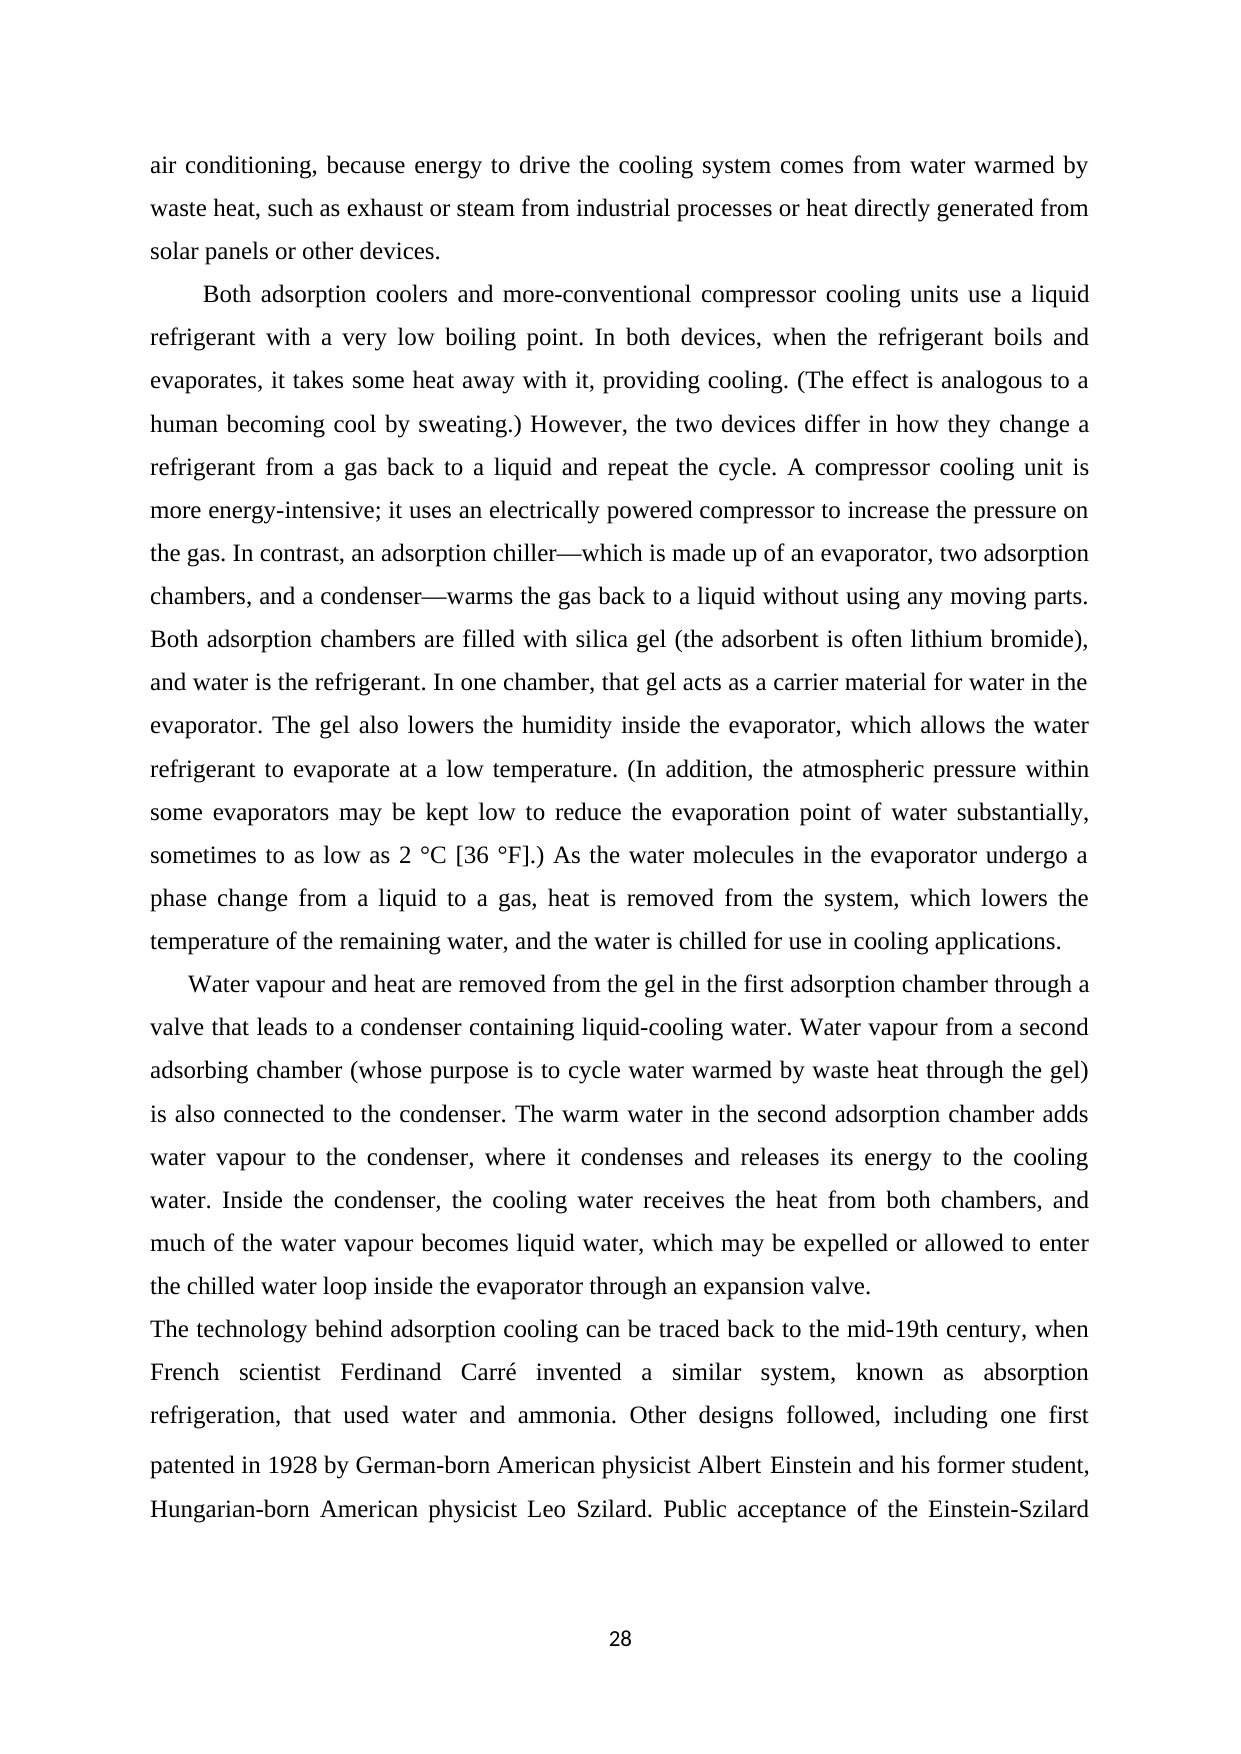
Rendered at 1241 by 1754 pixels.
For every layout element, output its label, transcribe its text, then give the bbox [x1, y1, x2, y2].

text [150, 1314, 1090, 1523]
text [150, 150, 1090, 265]
text Water vapour and heat are removed from the gel in the first adsorption chamber through a valve that leads to a condenser containing liquid-cooling water. Water vapour from a second adsorbing chamber (whose purpose is to cycle water warmed by waste heat through the gel) is also connected to the condenser. The warm water in the second adsorption chamber adds water vapour to the condenser, where it condenses and releases its energy to the cooling water. Inside the condenser, the cooling water receives the heat from both chambers, and much of the water vapour becomes liquid water, which may be expelled or allowed to enter the chilled water loop inside the evaporator through an expansion valve. [150, 969, 1090, 1300]
text Both adsorption coolers and more-conventional compressor cooling units use a liquid refrigerant with a very low boiling point. In both devices, when the refrigerant boils and evaporates, it takes some heat away with it, providing cooling. (The effect is analogous to a human becoming cool by sweating.) However, the two devices differ in how they change a refrigerant from a gas back to a liquid and repeat the cycle. A compressor cooling unit is more energy-intensive; it uses an electrically powered compressor to increase the pressure on the gas. In contrast, an adsorption chiller—which is made up of an evaporator, two adsorption chambers, and a condenser—warms the gas back to a liquid without using any moving parts. Both adsorption chambers are filled with silica gel (the adsorbent is often lithium bromide), and water is the refrigerant. In one chamber, that gel acts as a carrier material for water in the evaporator. The gel also lowers the humidity inside the evaporator, which allows the water refrigerant to evaporate at a low temperature. (In addition, the atmospheric pressure within some evaporators may be kept low to reduce the evaporation point of water substantially, sometimes to as low as 2 °C [36 °F].) As the water molecules in the evaporator undergo a phase change from a liquid to a gas, heat is removed from the system, which lowers the temperature of the remaining water, and the water is chilled for use in cooling applications. [150, 279, 1090, 955]
